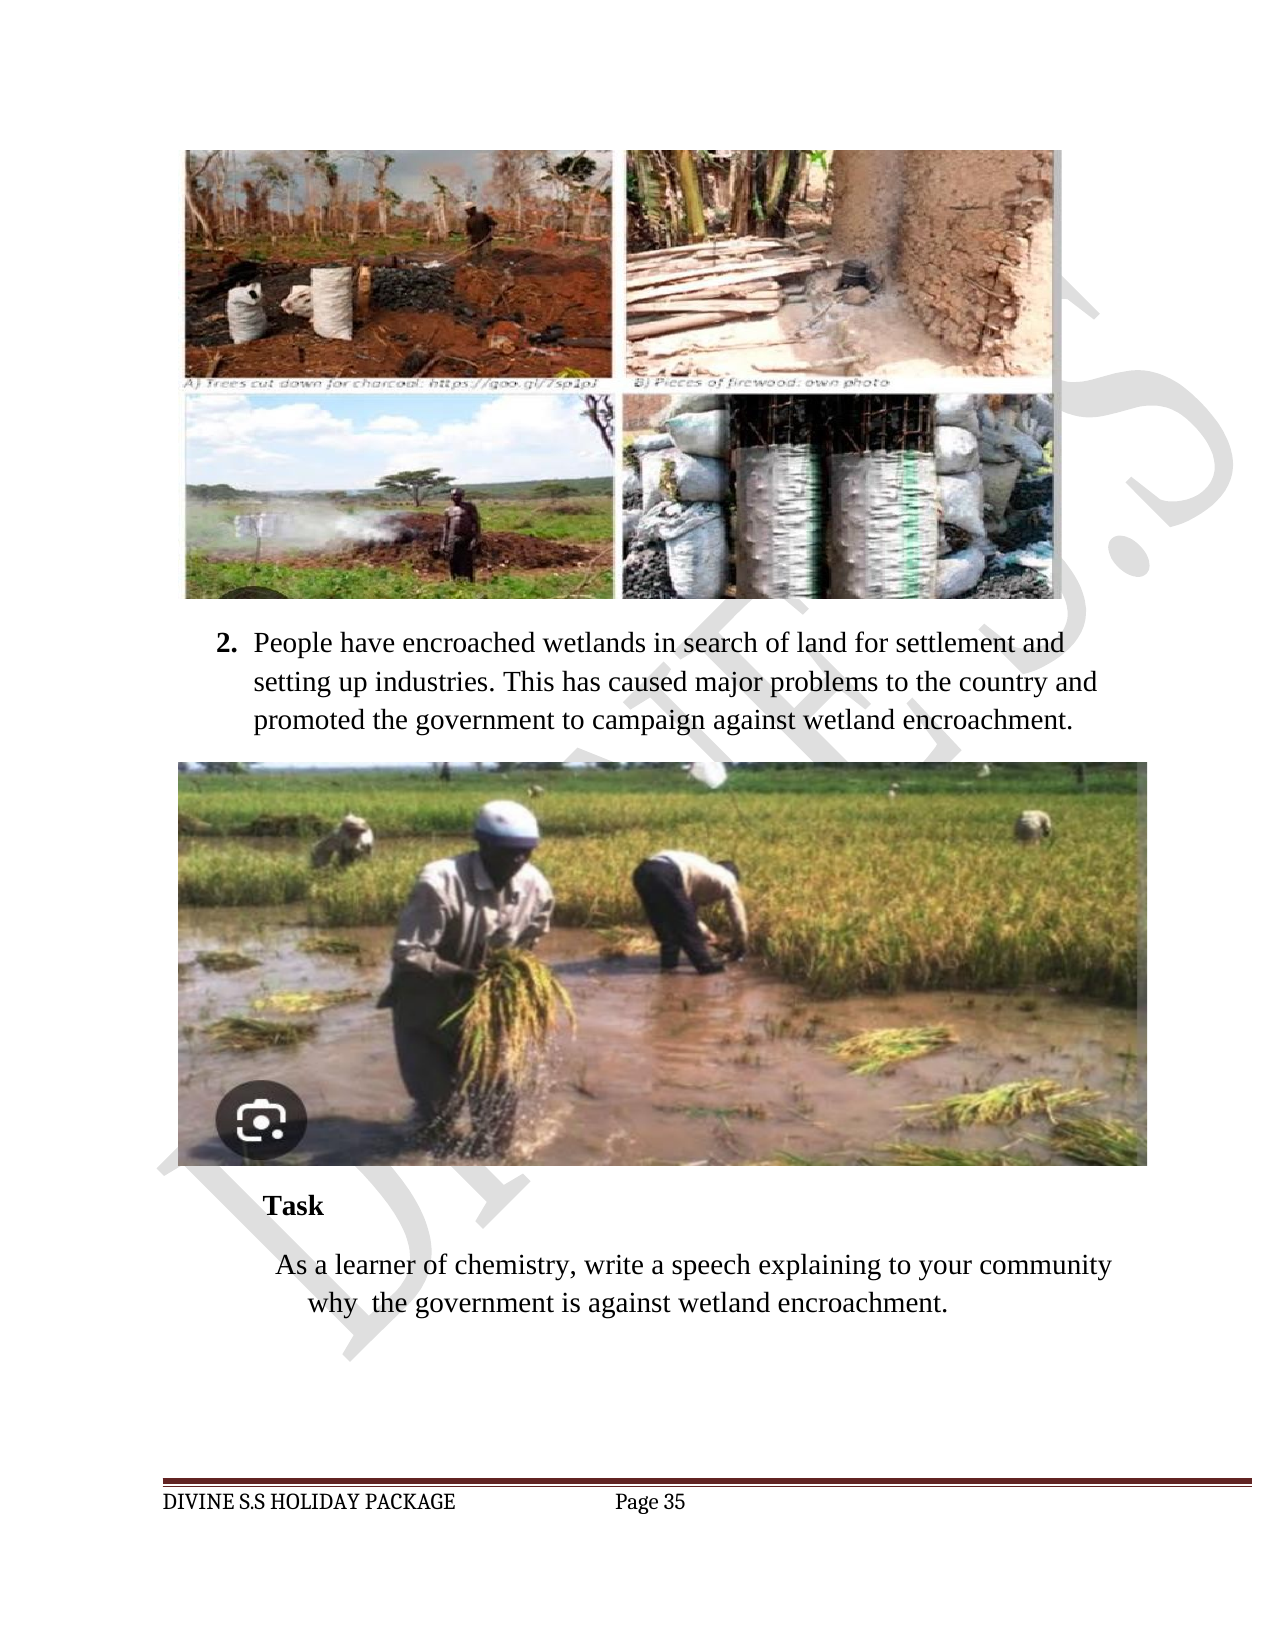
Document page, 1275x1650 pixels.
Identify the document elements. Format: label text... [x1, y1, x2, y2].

picture [178, 150, 1062, 599]
list People have encroached wetlands in search of land for settlement and setting up industries. This has caused major problems to the country and promoted the government to campaign against wetland encroachment. [216, 625, 1098, 736]
picture [178, 762, 1148, 1166]
text As a learner of chemistry, write a speech explaining to your community why the government is against wetland encroachment. [275, 1247, 1114, 1319]
